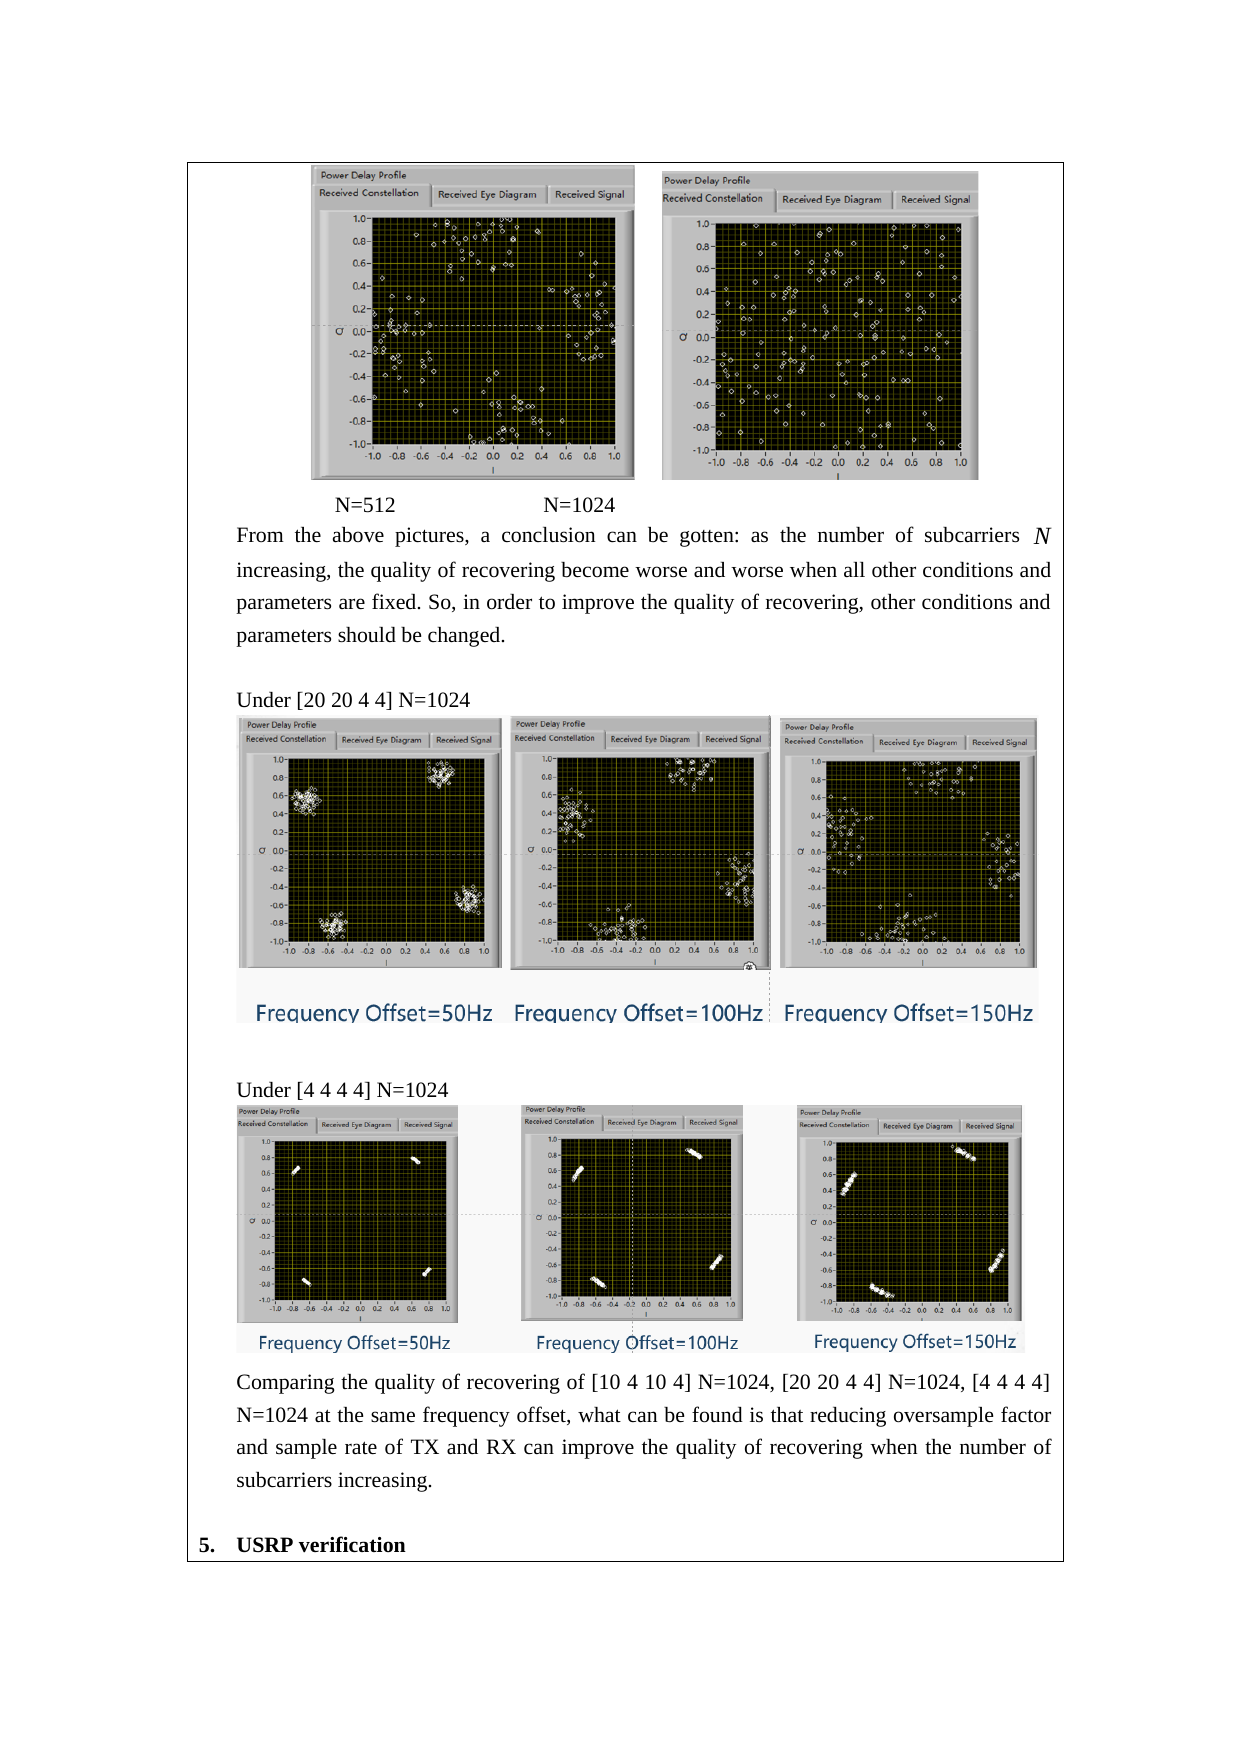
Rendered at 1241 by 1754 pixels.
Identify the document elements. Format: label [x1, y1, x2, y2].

picture [662, 171, 979, 480]
picture [310, 163, 635, 480]
picture [236, 1105, 1025, 1353]
table_cell [188, 163, 1063, 1561]
picture [236, 715, 1039, 1023]
